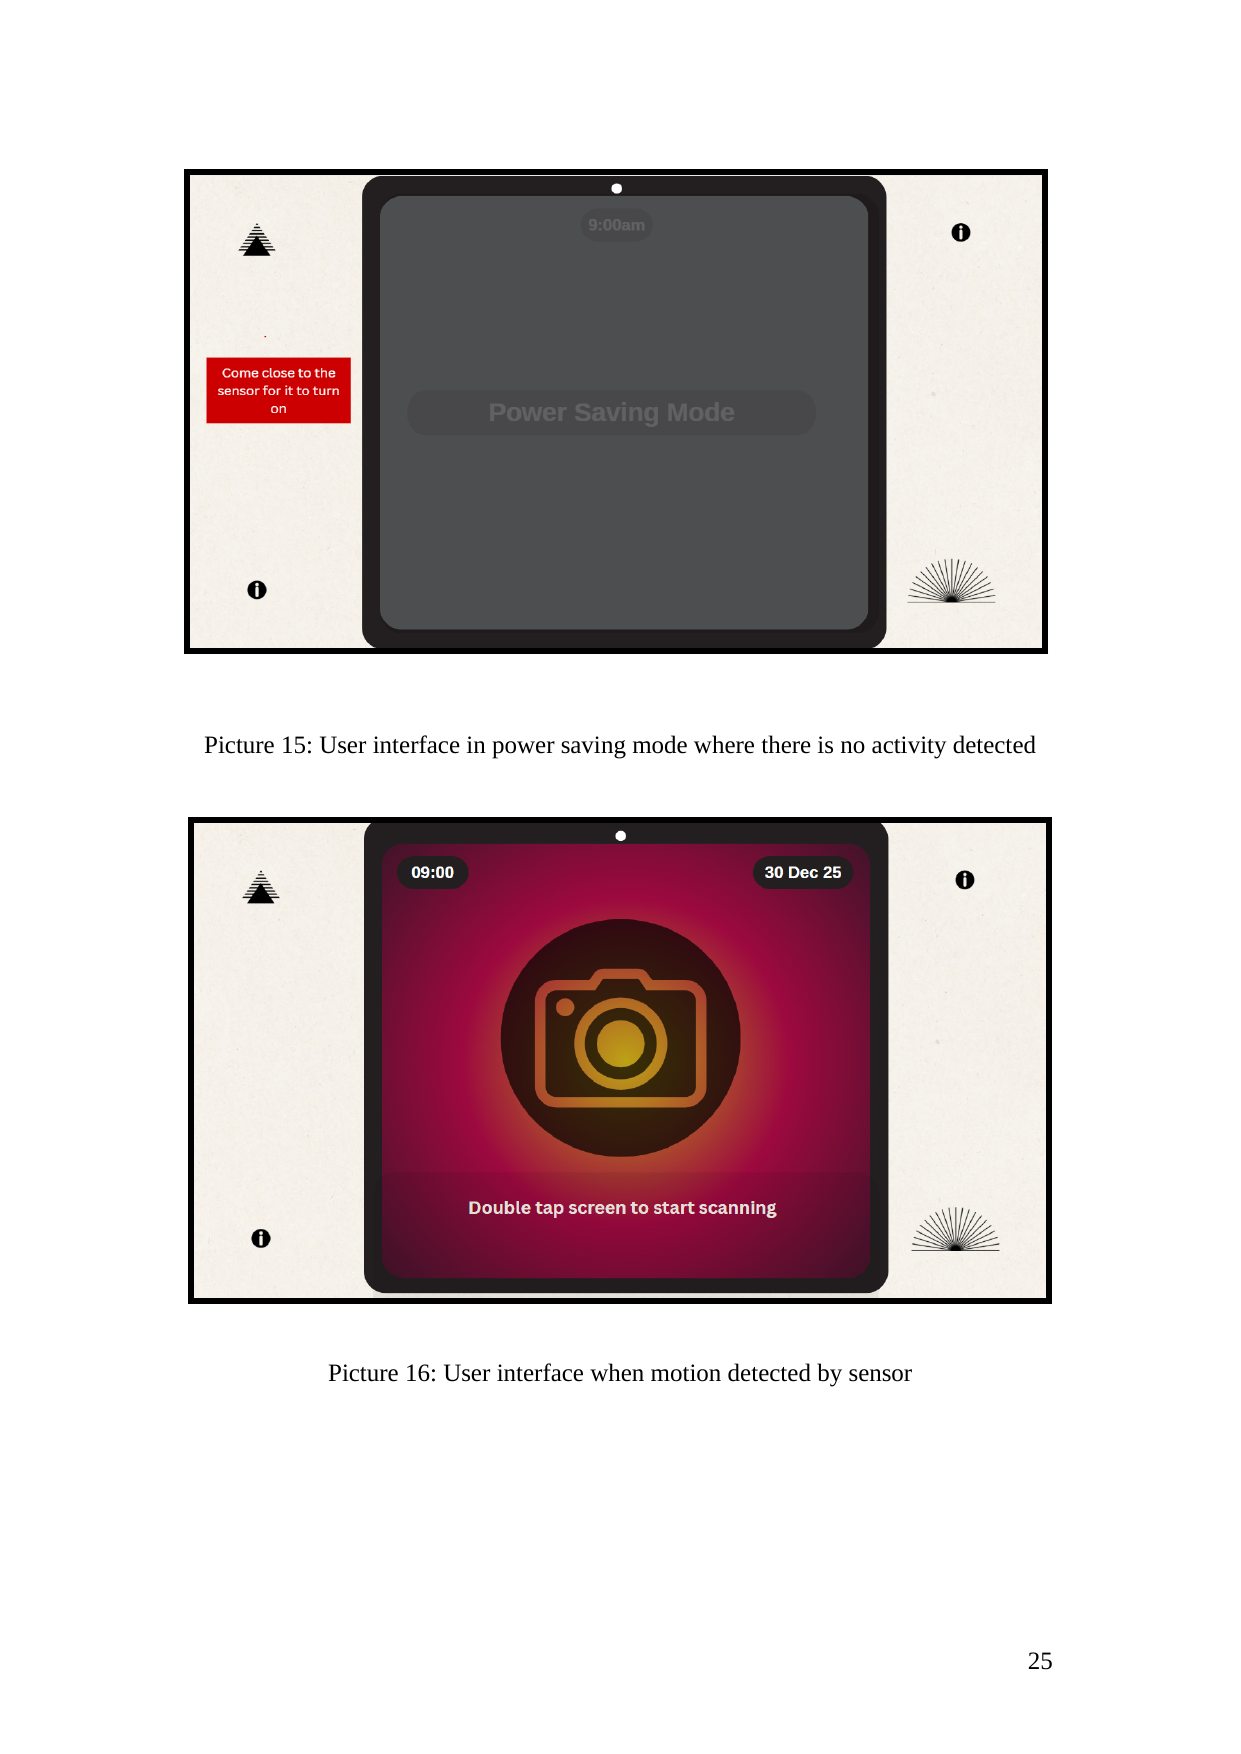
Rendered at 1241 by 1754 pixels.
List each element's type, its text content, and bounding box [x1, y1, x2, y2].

text Picture 16: User interface when motion detected by sensor [188, 1358, 1052, 1387]
picture [194, 823, 1046, 1298]
text Picture 15: User interface in power saving mode where there is no activity detected [188, 730, 1052, 759]
picture [190, 175, 1042, 648]
